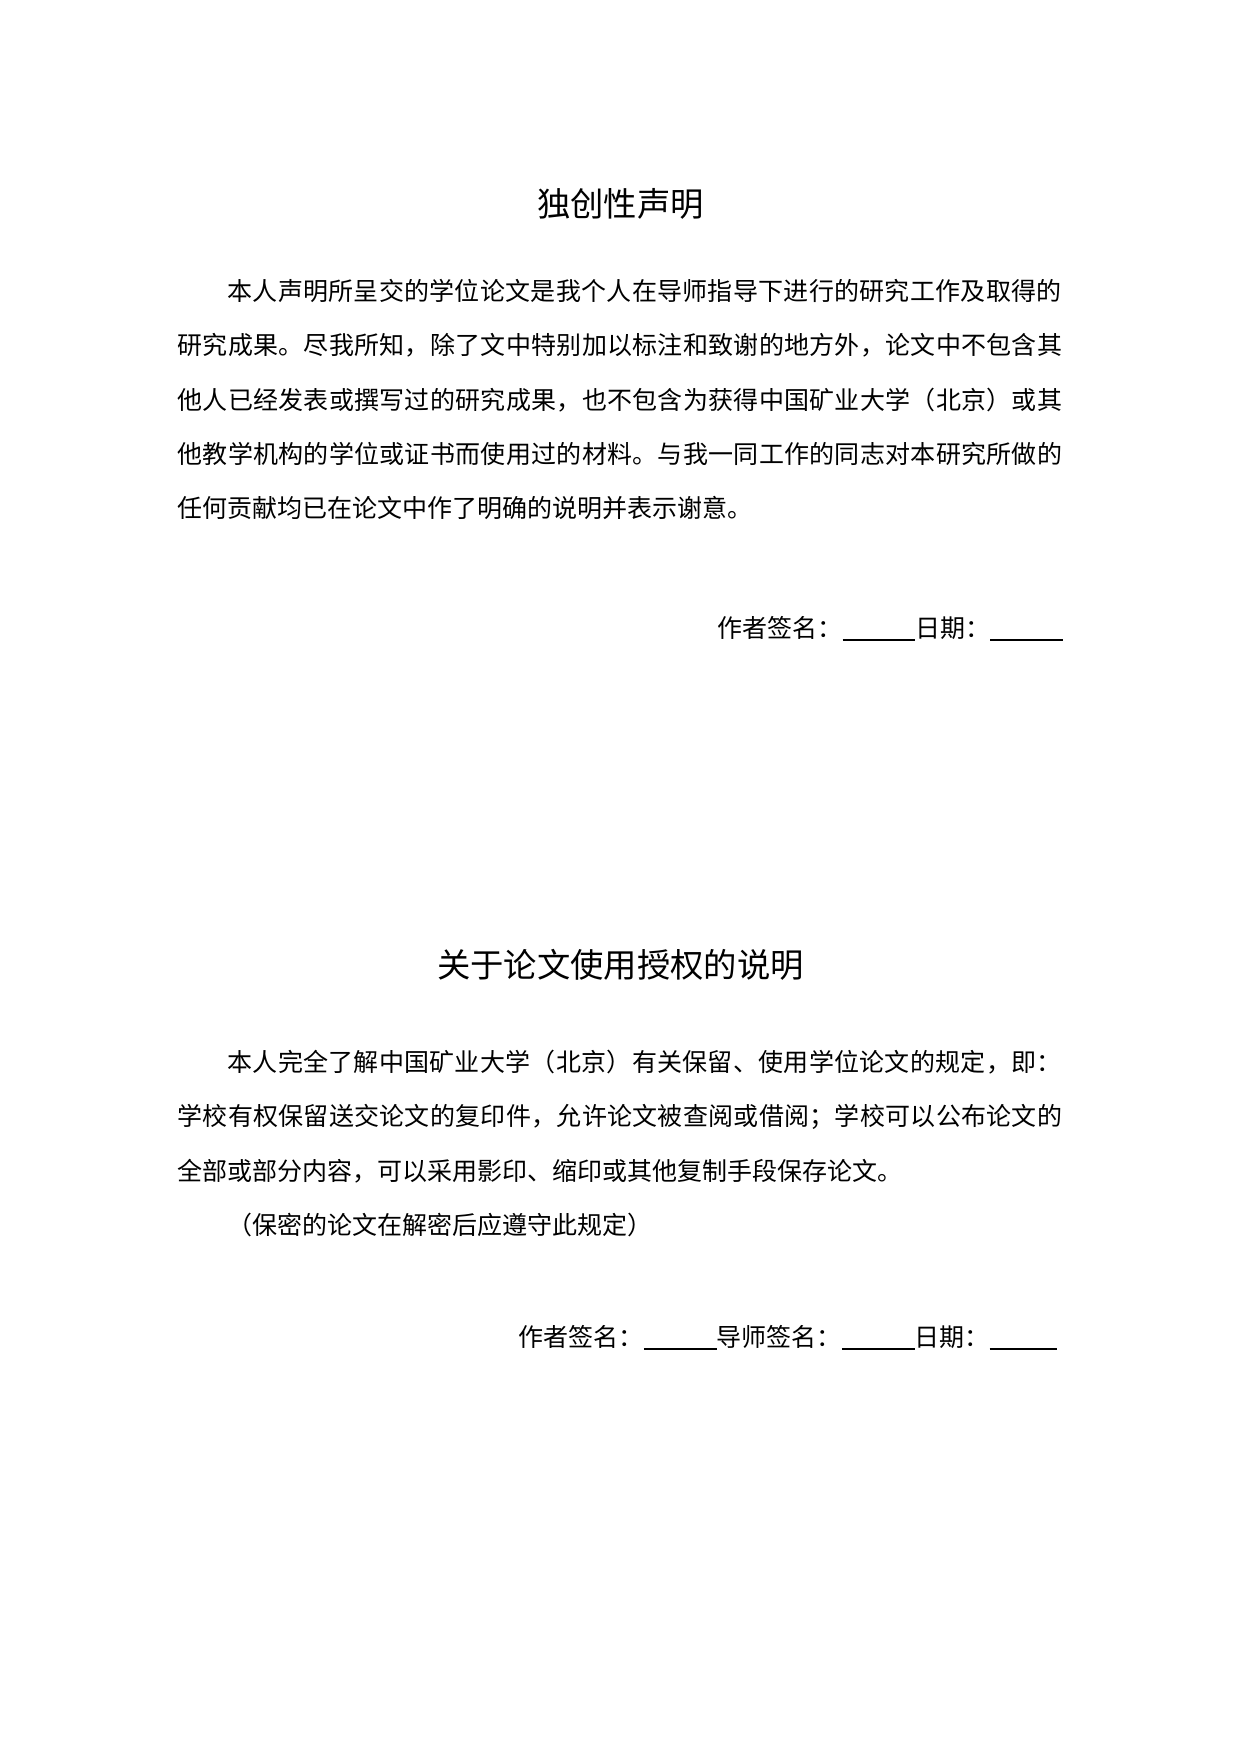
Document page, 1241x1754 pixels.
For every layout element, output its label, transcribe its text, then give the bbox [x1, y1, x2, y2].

text 关于论文使用授权的说明 [177, 939, 1063, 987]
text 本人声明所呈交的学位论文是我个人在导师指导下进行的研究工作及取得的研究成果。尽我所知，除了文中特别加以标注和致谢的地方外，论文中不包含其他人已经发表或撰写过的研究成果，也不包含为获得中国矿业大学（北京）或其他教学机构的学位或证书而使用过的材料。与我一同工作的同志对本研究所做的任何贡献均已在论文中作了明确的说明并表示谢意。 [177, 271, 1063, 525]
text 独创性声明 [177, 178, 1063, 226]
text （保密的论文在解密后应遵守此规定） [177, 1206, 1063, 1242]
text 本人完全了解中国矿业大学（北京）有关保留、使用学位论文的规定，即：学校有权保留送交论文的复印件，允许论文被查阅或借阅；学校可以公布论文的全部或部分内容，可以采用影印、缩印或其他复制手段保存论文。 [177, 1042, 1063, 1187]
text 作者签名： 导师签名： 日期： . [177, 1317, 1063, 1354]
text 作者签名： 日期： [177, 608, 1063, 644]
